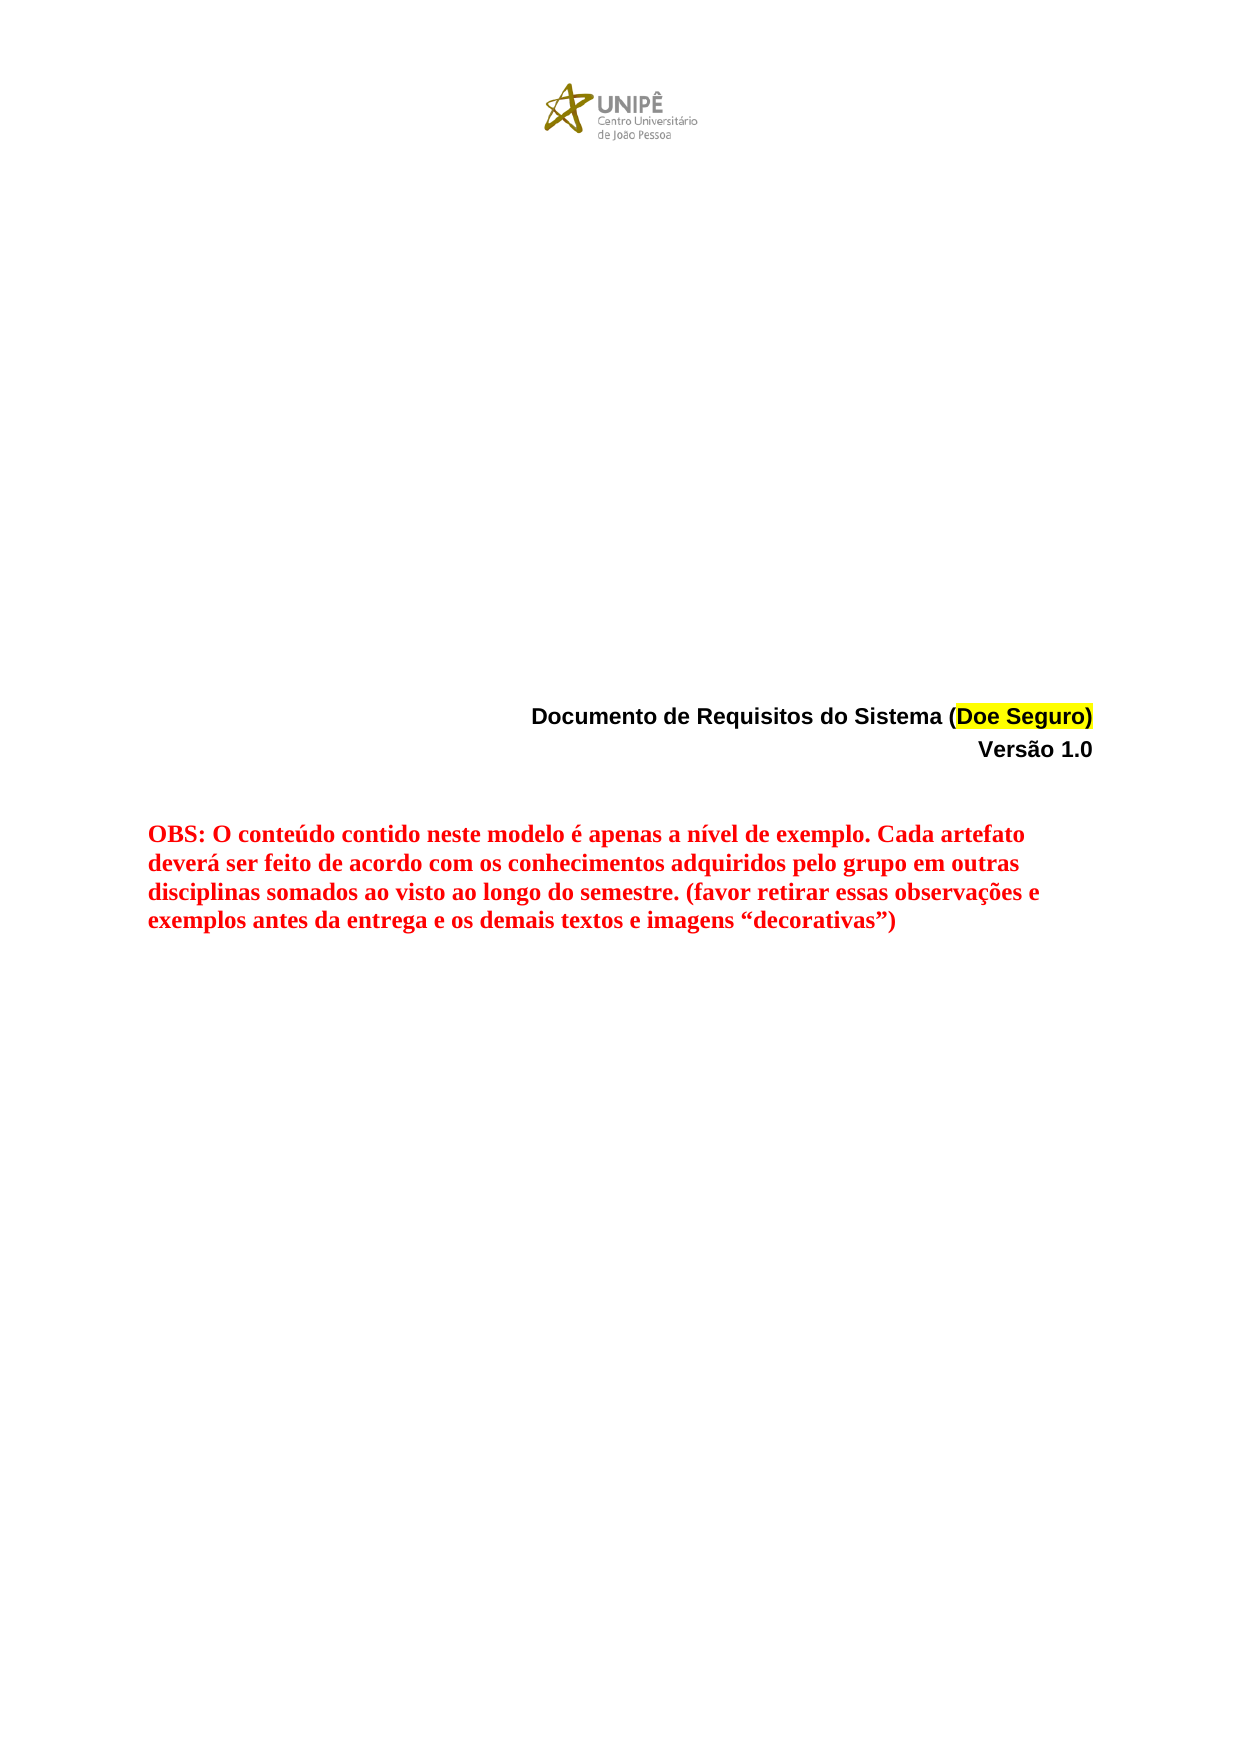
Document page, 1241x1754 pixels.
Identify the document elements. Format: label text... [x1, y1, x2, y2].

picture [541, 76, 699, 147]
text Documento de Requisitos do Sistema (Doe Seguro) [148, 703, 956, 729]
text Versão 1.0 [148, 736, 1092, 762]
text OBS: O conteúdo contido neste modelo é apenas a nível de exemplo. Cada artefato deverá ser feito de acordo com os conhecimentos adquiridos pelo grupo em outras disciplinas somados ao visto ao longo do semestre. (favor retirar essas observações e exemplos antes da entrega e os demais textos e imagens “decorativas”) [148, 819, 1092, 934]
